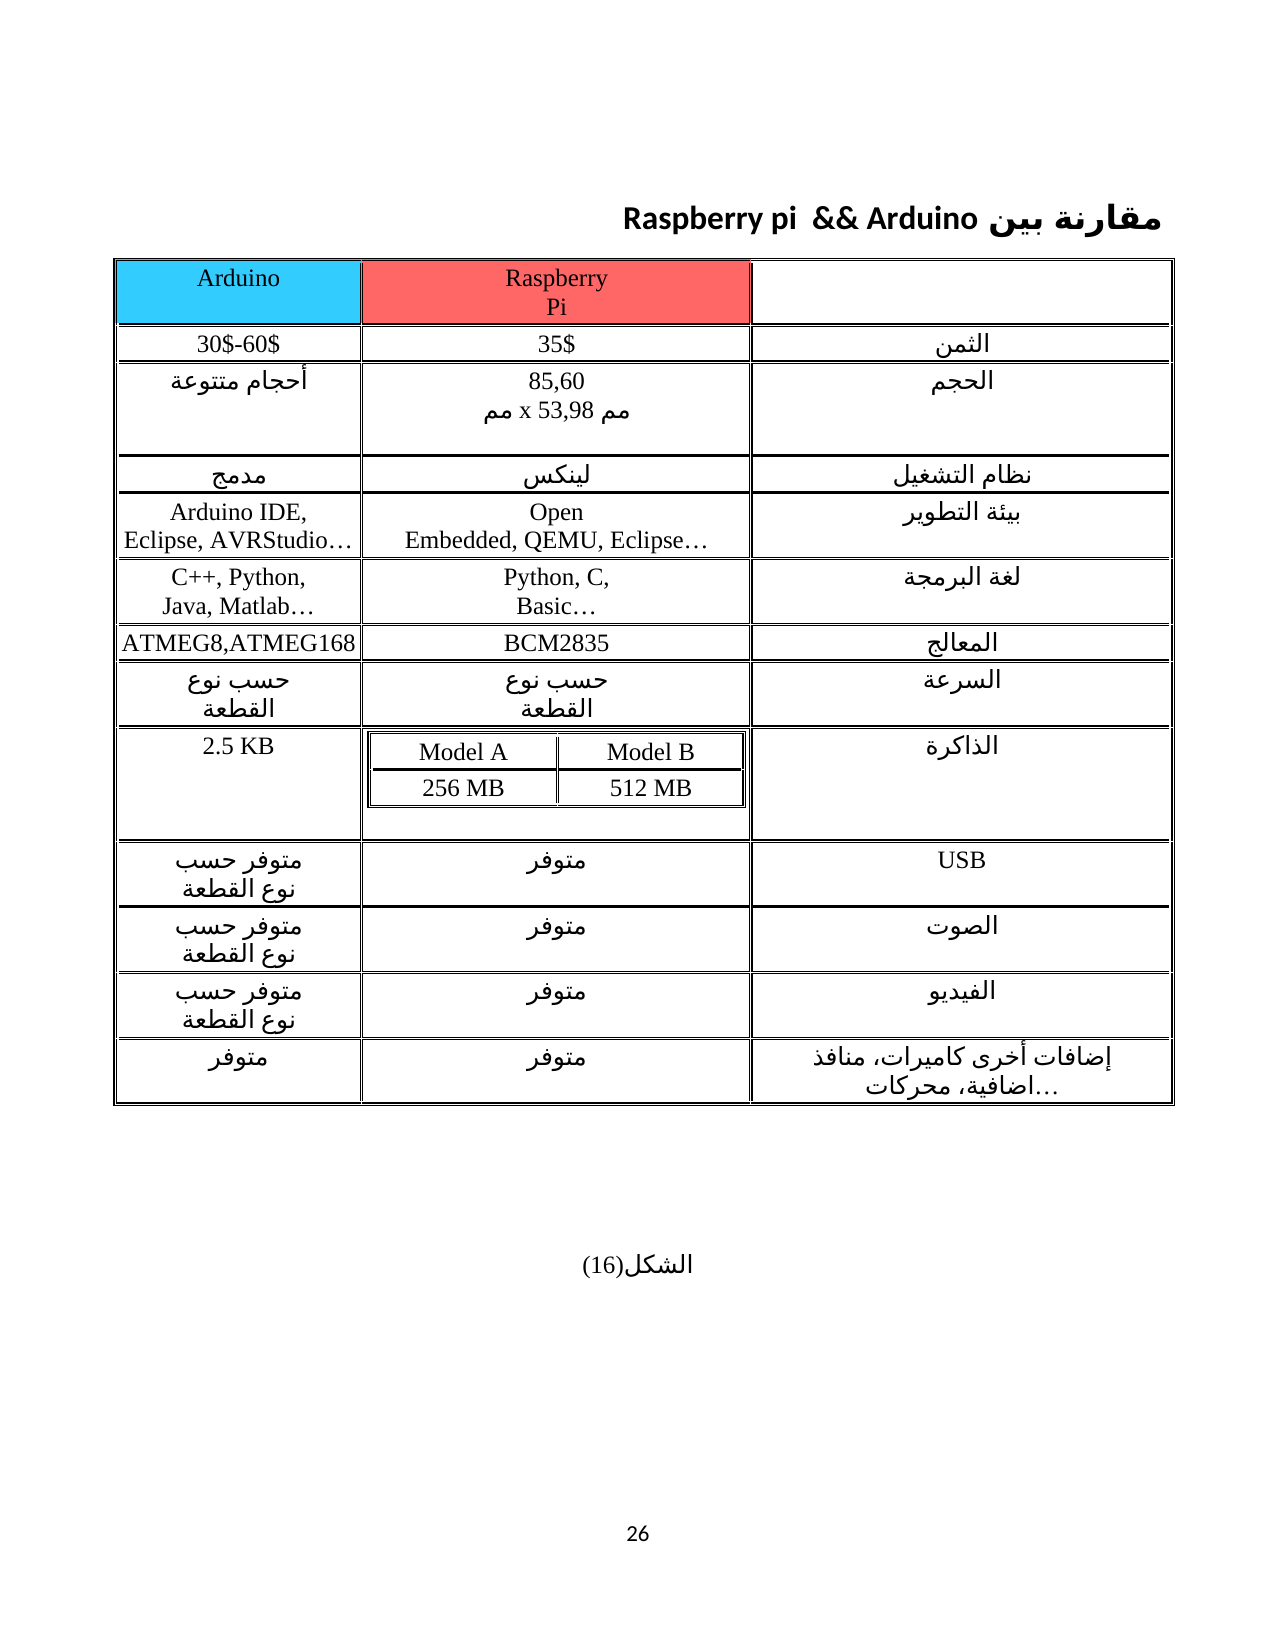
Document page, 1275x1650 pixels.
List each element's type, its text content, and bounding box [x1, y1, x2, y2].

table_cell متوفر [363, 908, 749, 971]
table_cell 2.5 KB [117, 725, 360, 839]
table_header Raspberry Pi [362, 259, 751, 323]
table_cell متوفر حسب نوع القطعة [117, 905, 360, 971]
table_cell أحجام متتوعة [117, 360, 360, 454]
table_cell [363, 729, 749, 839]
table_cell بيئة التطوير [753, 491, 1171, 557]
table_cell USB [753, 839, 1172, 905]
table_cell ATMEG8,ATMEG168 [117, 623, 360, 659]
table_cell Open Embedded, QEMU, Eclipse… [363, 494, 749, 557]
table_cell حسب نوع القطعة [363, 663, 749, 725]
table_cell C++, Python, Java, Matlab… [115, 557, 362, 622]
table_cell متوفر [117, 1036, 362, 1102]
table_cell متوفر حسب نوع القطعة [117, 839, 360, 905]
table_cell 35$ [363, 327, 749, 360]
table_cell مدمج [117, 454, 360, 491]
table_cell 85,60 مم x 53,98 مم [363, 364, 749, 454]
table_cell 30$-60$ [117, 323, 360, 360]
table_cell نظام التشغيل [753, 454, 1171, 491]
table_cell متوفر [363, 843, 749, 905]
table_cell لغة البرمجة [751, 557, 1173, 622]
table_cell لينكس [363, 457, 749, 491]
table_cell الصوت [753, 905, 1171, 971]
table_cell الثمن [753, 323, 1172, 360]
table_cell متوفر حسب نوع القطعة [115, 971, 362, 1036]
table_cell الحجم [753, 360, 1172, 454]
table_cell متوفر [363, 974, 749, 1036]
table_cell إضافات أخرى كاميرات، منافذ اضافية، محركات… [751, 1036, 1172, 1102]
text الشكل(16) [112, 1250, 1162, 1279]
table_cell الذاكرة [753, 725, 1172, 839]
table_cell Arduino IDE, Eclipse, AVRStudio… [117, 491, 360, 557]
table_cell متوفر [362, 1036, 751, 1102]
table_header [751, 261, 1171, 323]
table_cell حسب نوع القطعة [117, 659, 360, 725]
text مقارنة بين Raspberry pi && Arduino [112, 197, 1162, 238]
table_cell Python, C, Basic… [363, 560, 749, 622]
table_cell المعالج [753, 623, 1172, 659]
table_header Arduino [117, 261, 362, 323]
table_cell الفيديو [751, 971, 1173, 1036]
table_cell السرعة [753, 659, 1172, 725]
table_cell BCM2835 [363, 626, 749, 659]
